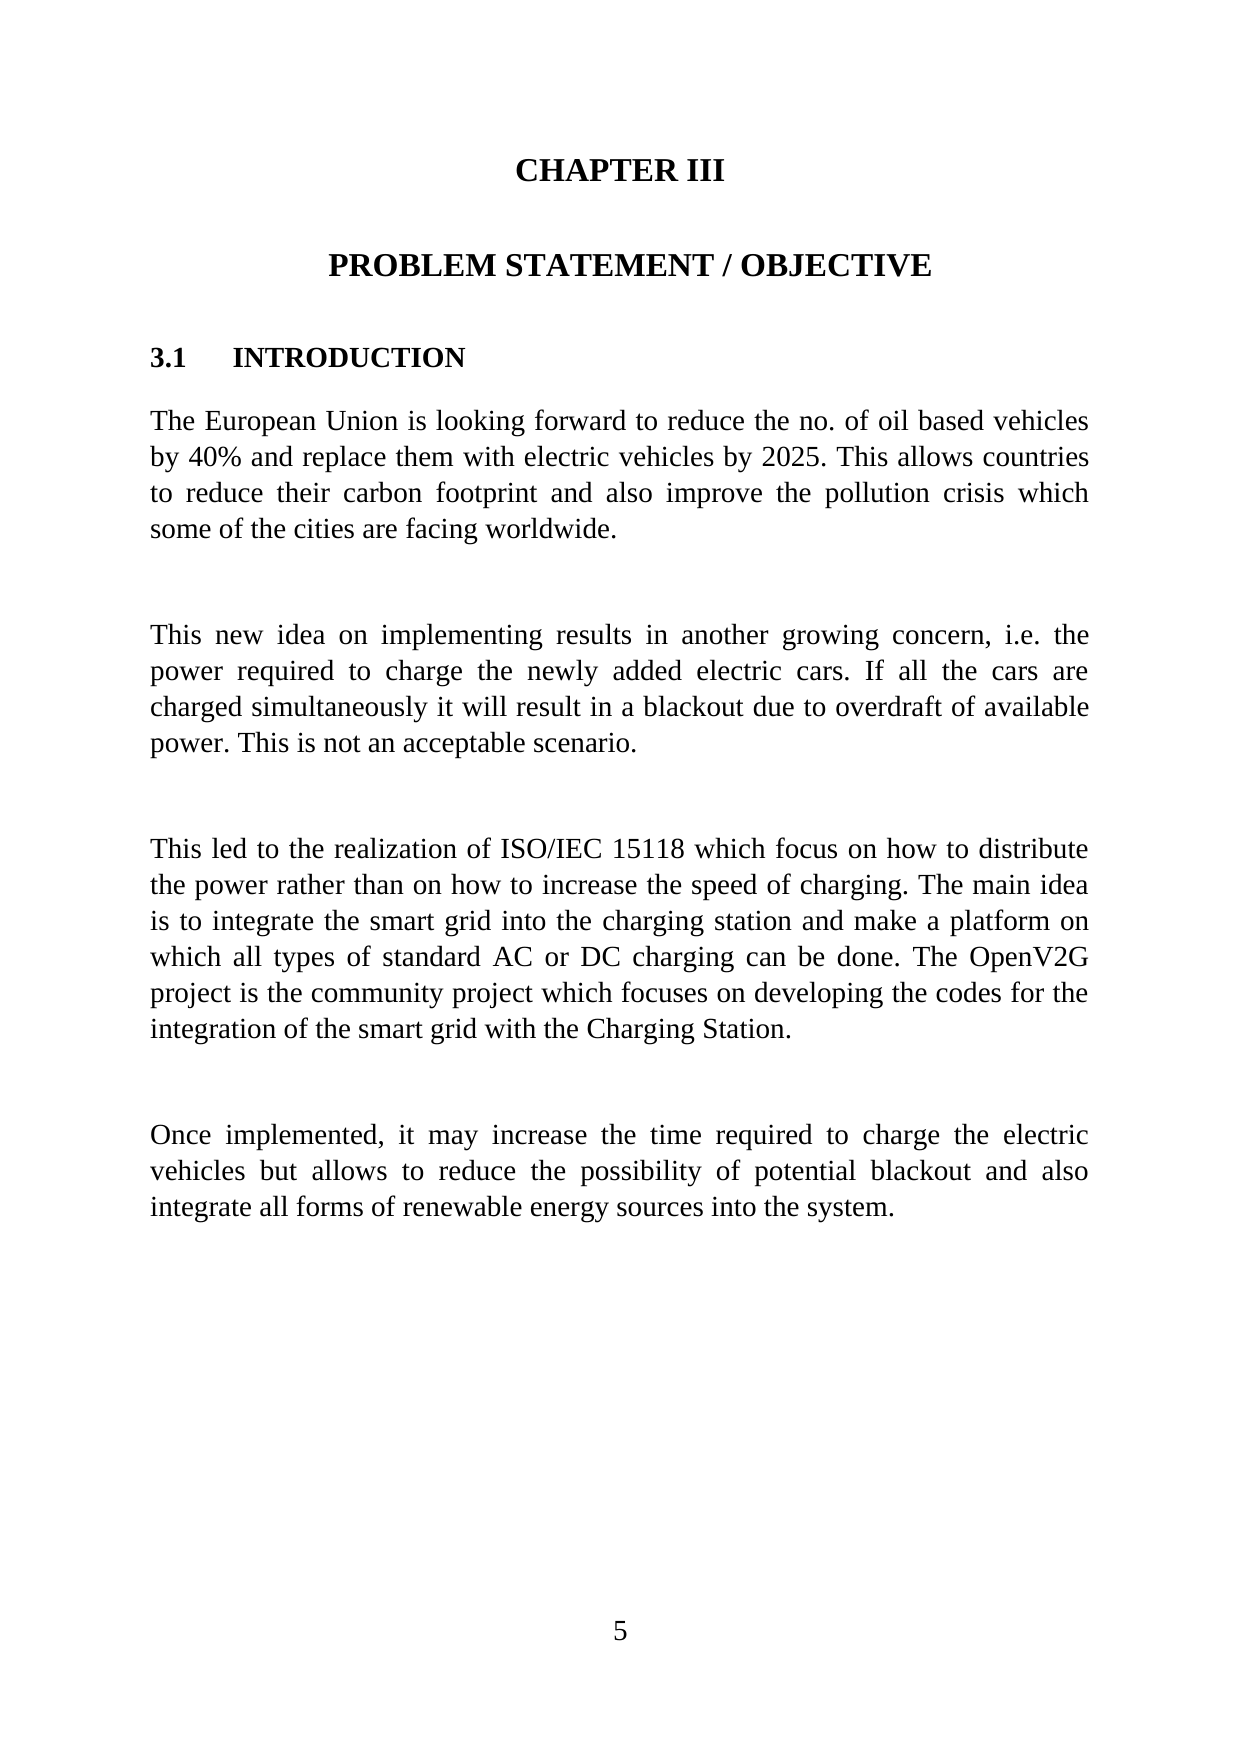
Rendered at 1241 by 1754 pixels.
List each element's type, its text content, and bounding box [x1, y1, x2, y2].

text This led to the realization of ISO/IEC 15118 which focus on how to distribute the power rather than on how to increase the speed of charging. The main idea is to integrate the smart grid into the charging station and make a platform on which all types of standard AC or DC charging can be done. The OpenV2G project is the community project which focuses on developing the codes for the integration of the smart grid with the Charging Station. [150, 831, 1090, 1045]
text CHAPTER III [150, 150, 1090, 188]
list PROBLEM STATEMENT / OBJECTIVE [150, 245, 1036, 283]
text The European Union is looking forward to reduce the no. of oil based vehicles by 40% and replace them with electric vehicles by 2025. This allows countries to reduce their carbon footprint and also improve the pollution crisis which some of the cities are facing worldwide. [150, 403, 1090, 545]
subtitle INTRODUCTION [150, 340, 1090, 373]
text This new idea on implementing results in another growing concern, i.e. the power required to charge the newly added electric cars. If all the cars are charged simultaneously it will result in a blackout due to overdraft of available power. This is not an acceptable scenario. [150, 617, 1090, 759]
text Once implemented, it may increase the time required to charge the electric vehicles but allows to reduce the possibility of potential blackout and also integrate all forms of renewable energy sources into the system. [150, 1117, 1090, 1223]
